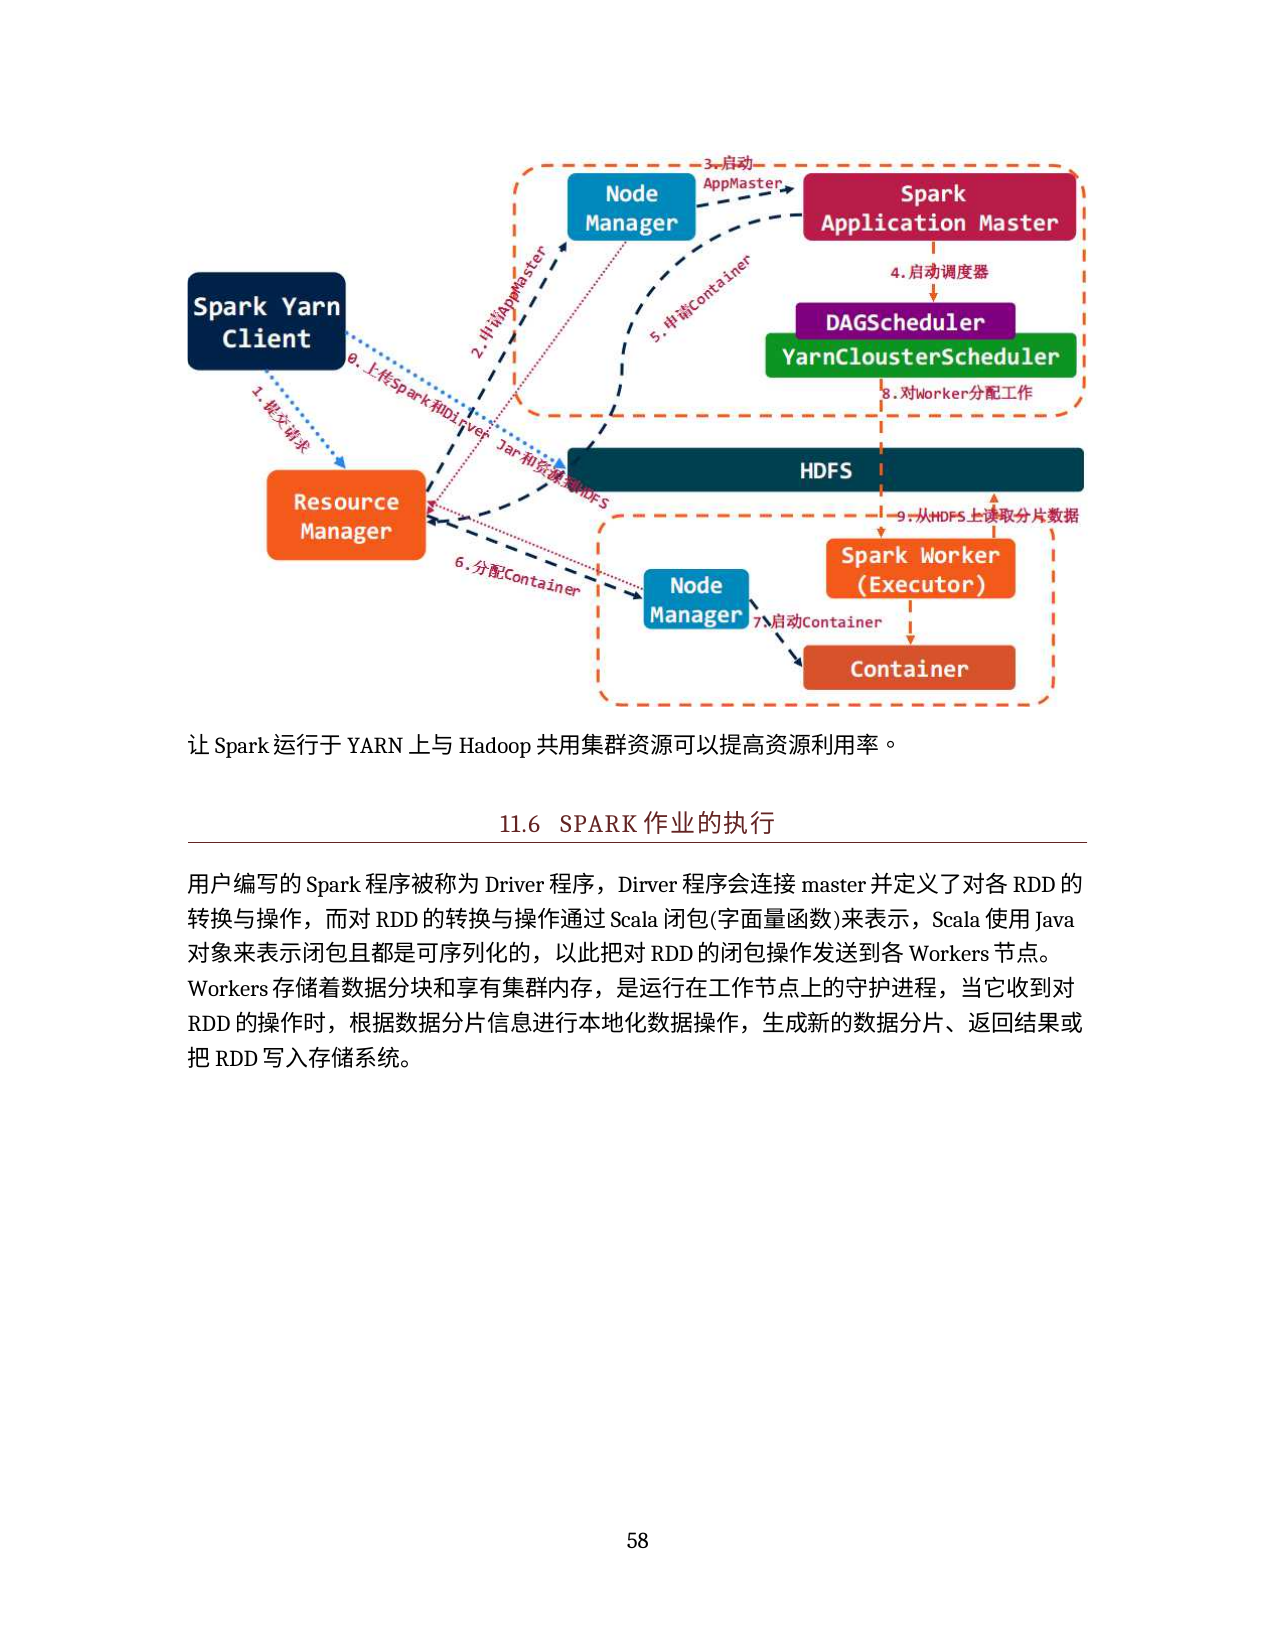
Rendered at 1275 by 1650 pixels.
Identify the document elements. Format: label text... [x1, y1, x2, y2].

text 用户编写的Spark程序被称为Driver程序，Dirver程序会连接master并定义了对各RDD的转换与操作，而对RDD的转换与操作通过Scala闭包(字面量函数)来表示，Scala使用Java对象来表示闭包且都是可序列化的，以此把对RDD的闭包操作发送到各Workers节点。 Workers存储着数据分块和享有集群内存，是运行在工作节点上的守护进程，当它收到对RDD的操作时，根据数据分片信息进行本地化数据操作，生成新的数据分片、返回结果或把RDD写入存储系统。 [187, 866, 1087, 1073]
text 让Spark运行于YARN上与Hadoop共用集群资源可以提高资源利用率。 [187, 729, 1087, 760]
subtitle Spark作业的执行 [187, 804, 1087, 843]
picture [187, 150, 1088, 707]
